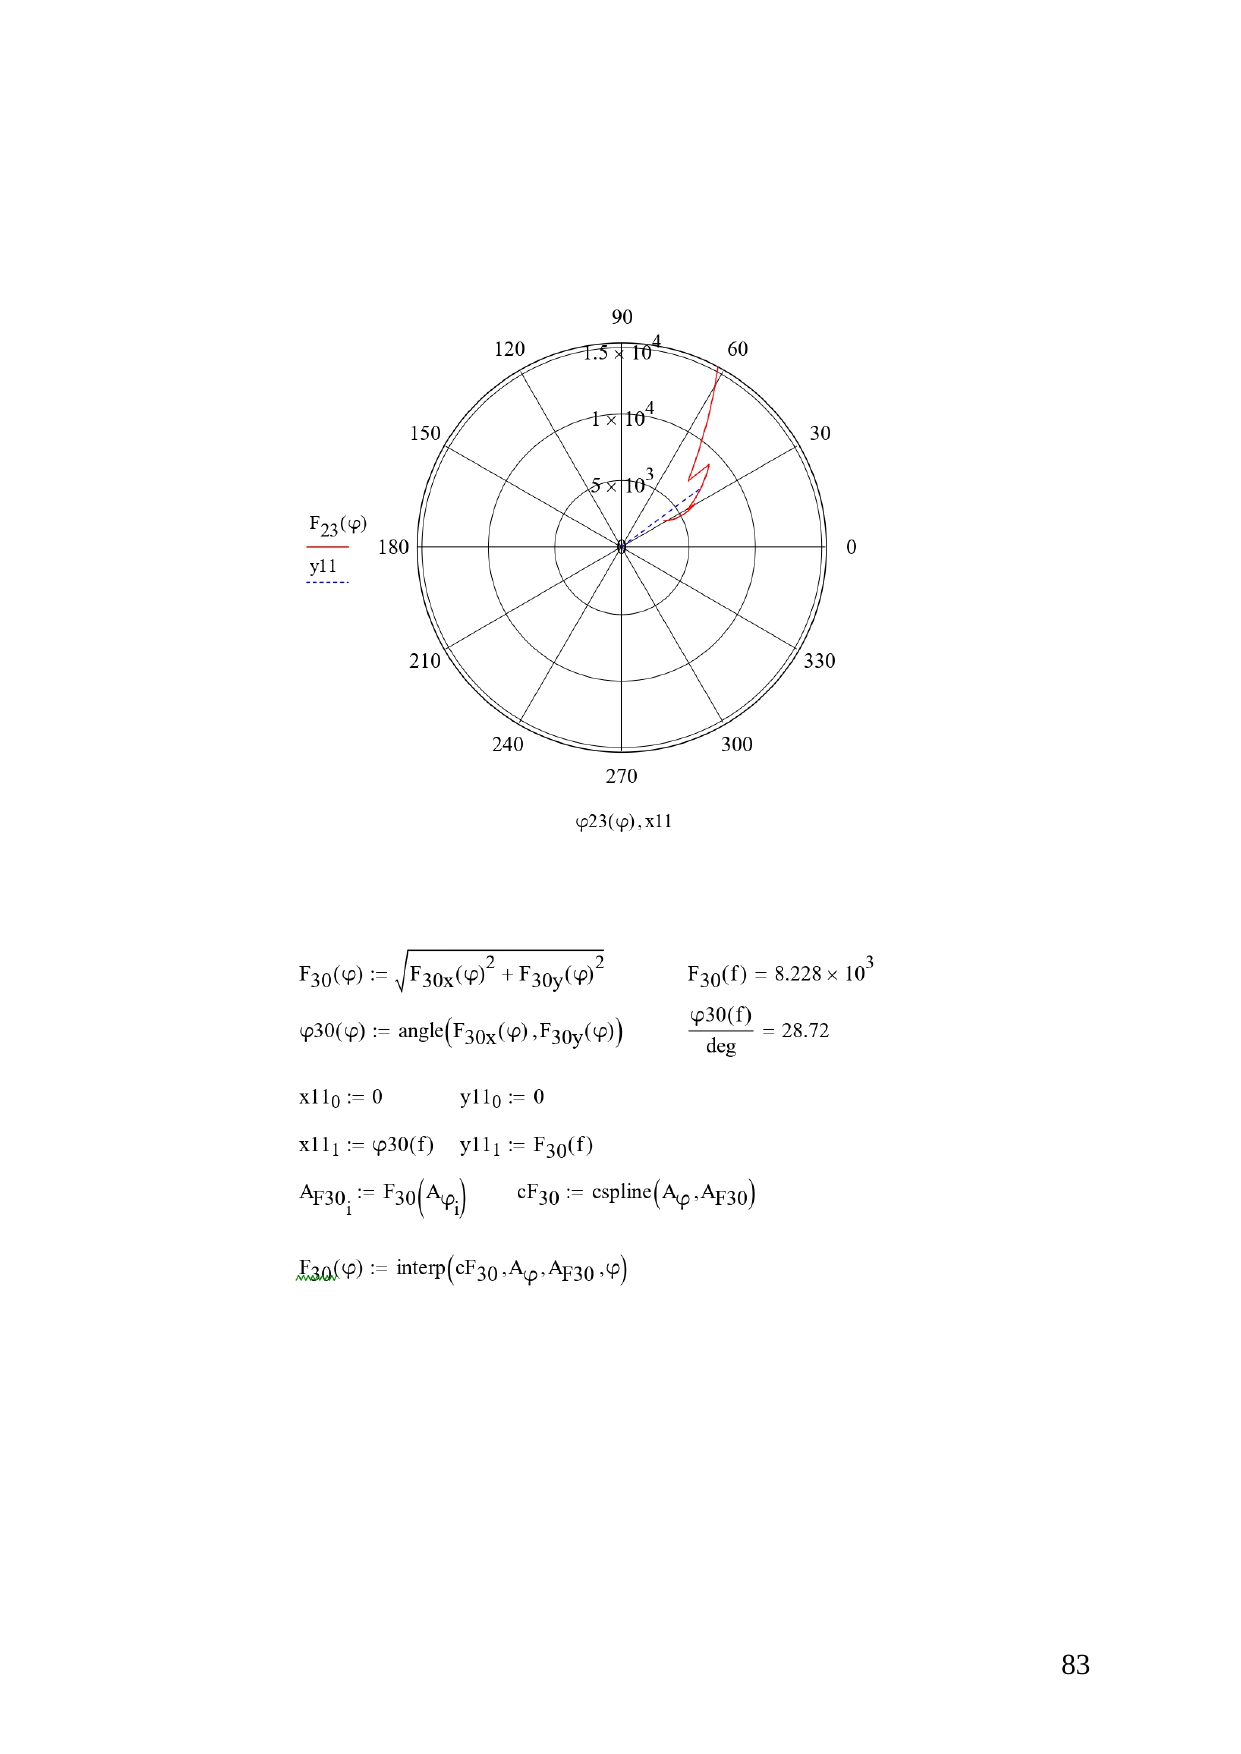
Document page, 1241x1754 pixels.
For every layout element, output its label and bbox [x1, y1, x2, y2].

picture [150, 150, 1091, 1481]
